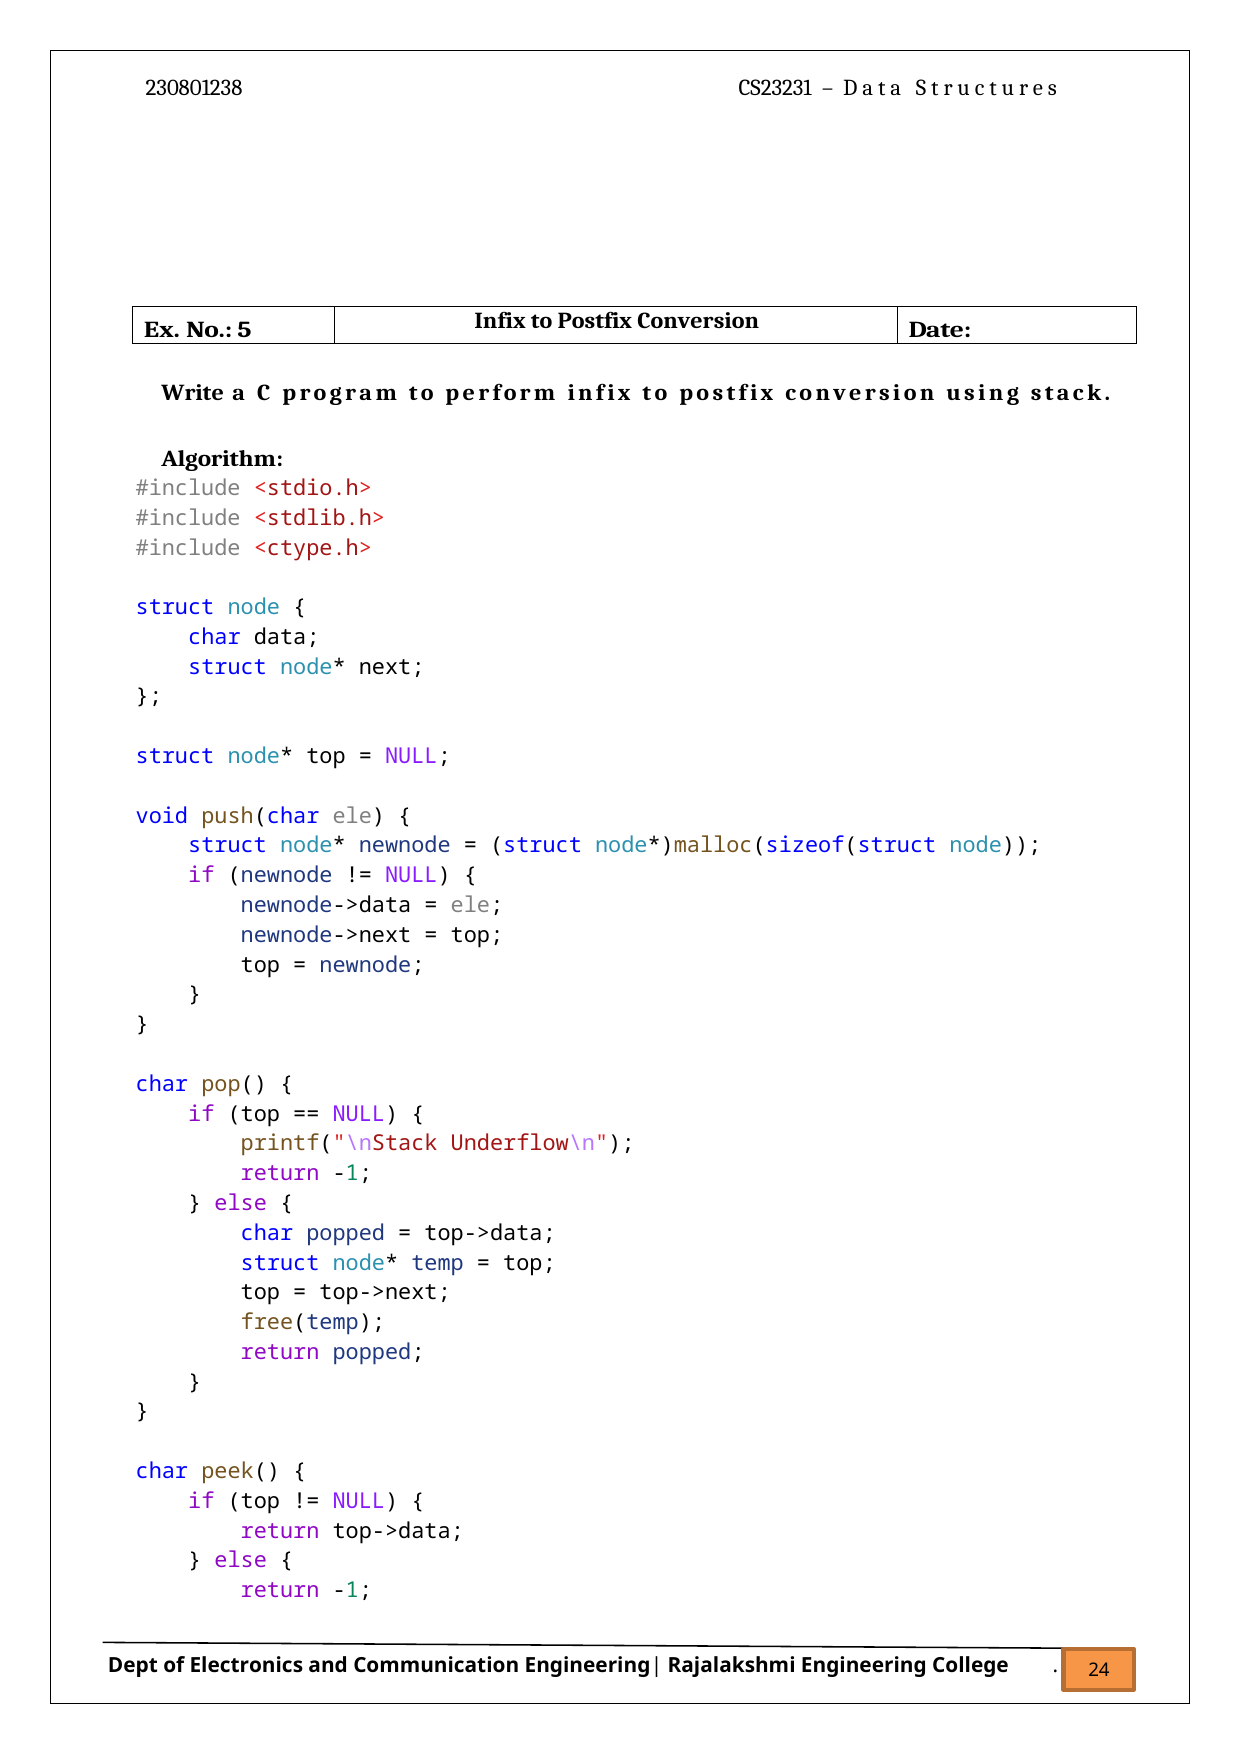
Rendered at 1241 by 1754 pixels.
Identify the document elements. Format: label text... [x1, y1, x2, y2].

text return popped; [135, 1336, 1136, 1366]
text char popped = top->data; [135, 1217, 1136, 1246]
text struct node* next; [135, 651, 1136, 680]
text #include <stdlib.h> [135, 502, 1136, 531]
text top = top->next; [135, 1276, 1136, 1306]
text } [135, 1366, 1136, 1395]
text if (top != NULL) { [135, 1485, 1136, 1514]
text void push(char ele) { [135, 799, 1136, 829]
text Algorithm: [161, 446, 1136, 472]
text #include <stdio.h> [135, 472, 1136, 502]
text char pop() { [135, 1068, 1136, 1097]
text } else { [135, 1187, 1136, 1217]
text newnode->data = ele; [135, 889, 1136, 919]
text return -1; [135, 1157, 1136, 1187]
text newnode->next = top; [135, 919, 1136, 948]
text return top->data; [135, 1514, 1136, 1544]
text top = newnode; [135, 948, 1136, 978]
text char peek() { [135, 1455, 1136, 1485]
text struct node* newnode = (struct node*)malloc(sizeof(struct node)); [135, 829, 1136, 859]
text if (newnode != NULL) { [135, 859, 1136, 889]
text } [135, 978, 1136, 1008]
text struct node* temp = top; [135, 1246, 1136, 1276]
text printf("\nStack Underflow\n"); [135, 1127, 1136, 1157]
text }; [135, 680, 1136, 710]
table_header Ex. No.: 5 [133, 307, 334, 343]
text if (top == NULL) { [135, 1097, 1136, 1127]
text return -1; [135, 1574, 1136, 1604]
text free(temp); [135, 1306, 1136, 1336]
text struct node* top = NULL; [135, 740, 1136, 770]
text } [135, 1008, 1136, 1038]
text char data; [135, 621, 1136, 651]
text } else { [135, 1544, 1136, 1574]
table_header Infix to Postfix Conversion [335, 307, 897, 343]
table_header Date: [898, 307, 1136, 343]
text #include <ctype.h> [135, 531, 1136, 561]
text } [135, 1395, 1136, 1425]
text Write a C program to perform infix to postfix conversion using stack. [161, 379, 1136, 406]
text struct node { [135, 591, 1136, 621]
